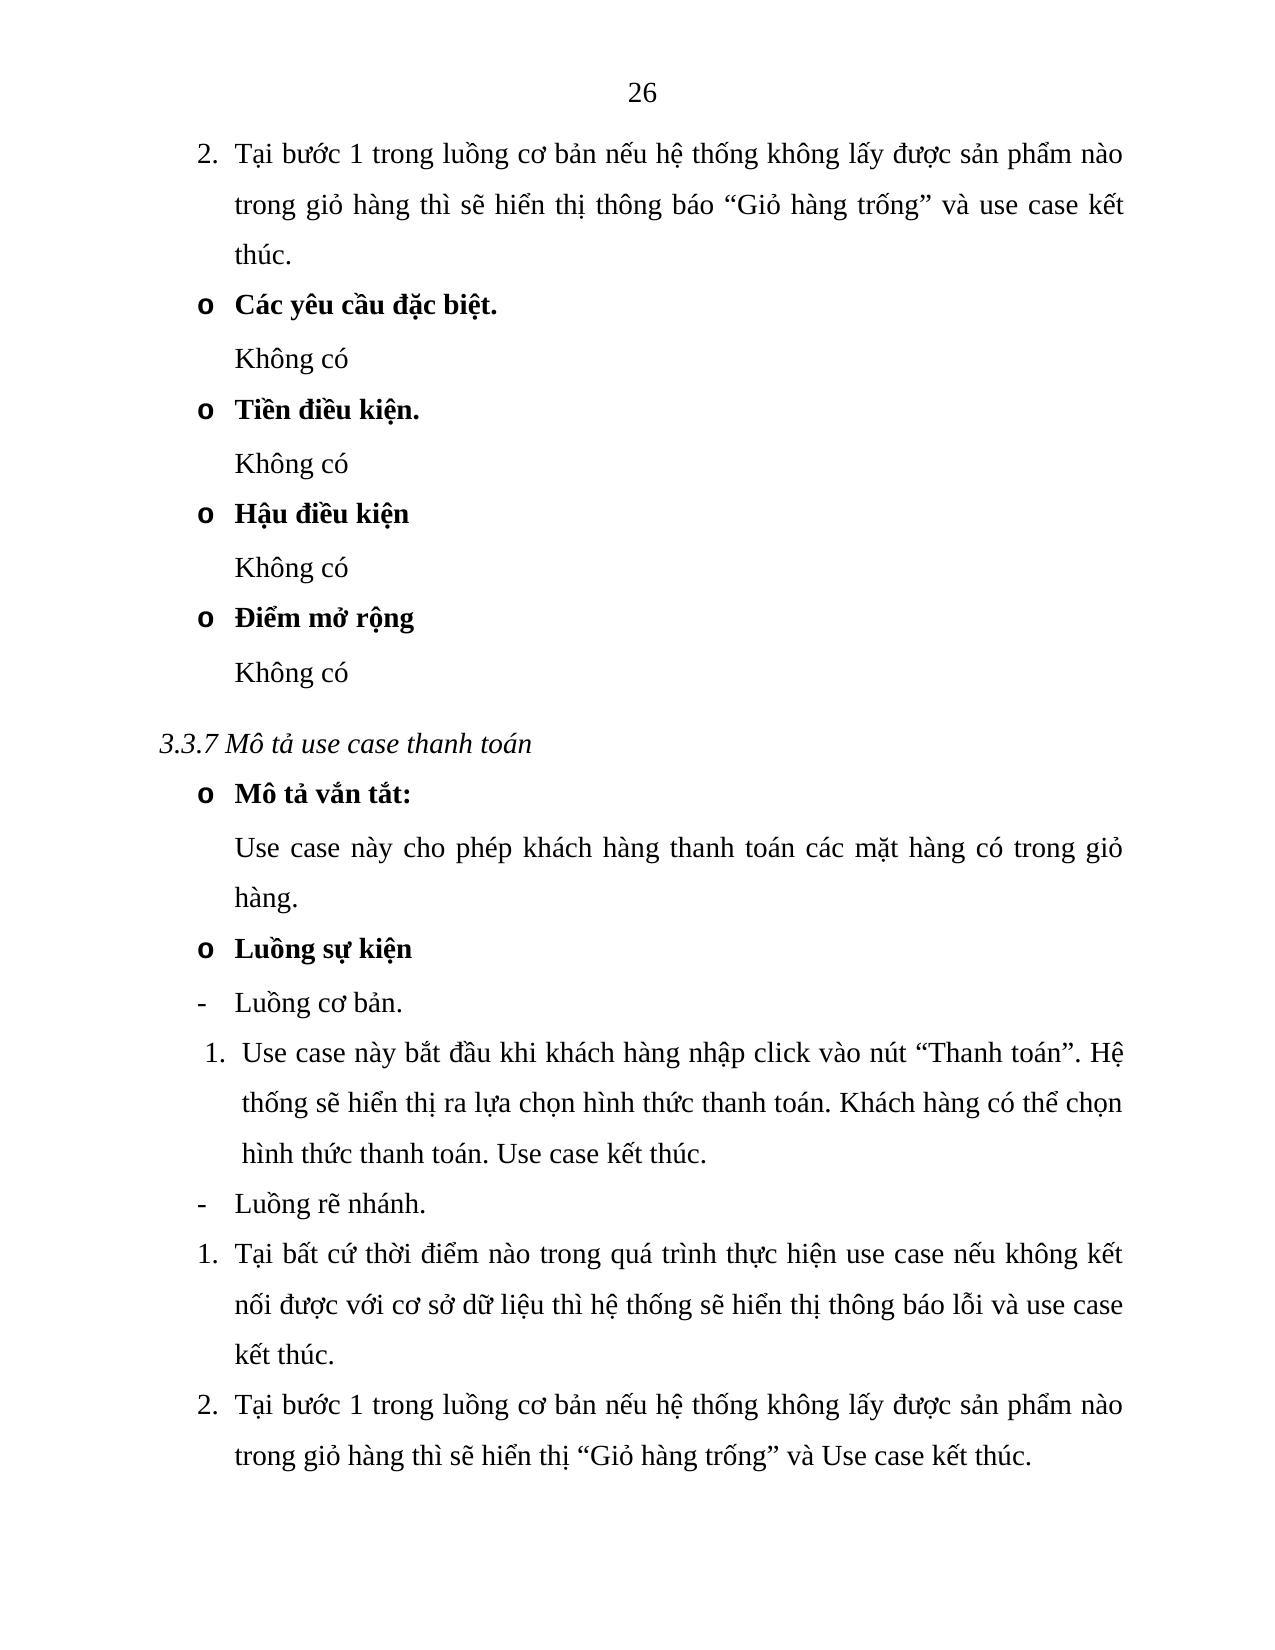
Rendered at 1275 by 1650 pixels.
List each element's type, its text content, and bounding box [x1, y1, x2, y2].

list Luồng cơ bản. [197, 985, 1125, 1018]
list Luồng sự kiện [197, 931, 1125, 967]
list Tiền điều kiện. [197, 392, 1125, 428]
list Use case này bắt đầu khi khách hàng nhập click vào nút “Thanh toán”. Hệ thống sẽ hiển thị ra lựa chọn hình thức thanh toán. Khách hàng có thể chọn hình thức thanh toán. Use case kết thúc. [204, 1035, 1125, 1169]
list Tại bất cứ thời điểm nào trong quá trình thực hiện use case nếu không kết nối được với cơ sở dữ liệu thì hệ thống sẽ hiển thị thông báo lỗi và use case kết thúc. [197, 1236, 1125, 1371]
subtitle 3.3.7 Mô tả use case thanh toán [159, 726, 1125, 759]
list Các yêu cầu đặc biệt. [197, 287, 1125, 323]
text Không có [234, 446, 1125, 479]
text Không có [234, 550, 1125, 584]
list Điểm mở rộng [197, 601, 1125, 637]
list Hậu điều kiện [197, 496, 1125, 532]
text Use case này cho phép khách hàng thanh toán các mặt hàng có trong giỏ hàng. [234, 830, 1125, 914]
list Luồng rẽ nhánh. [197, 1186, 1125, 1220]
list Mô tả vắn tắt: [197, 776, 1125, 812]
text Không có [234, 342, 1125, 375]
list Tại bước 1 trong luồng cơ bản nếu hệ thống không lấy được sản phẩm nào trong giỏ hàng thì sẽ hiển thị “Giỏ hàng trống” và Use case kết thúc. [197, 1387, 1125, 1471]
list Tại bước 1 trong luồng cơ bản nếu hệ thống không lấy được sản phẩm nào trong giỏ hàng thì sẽ hiển thị thông báo “Giỏ hàng trống” và use case kết thúc. [197, 137, 1125, 271]
text Không có [234, 655, 1125, 688]
